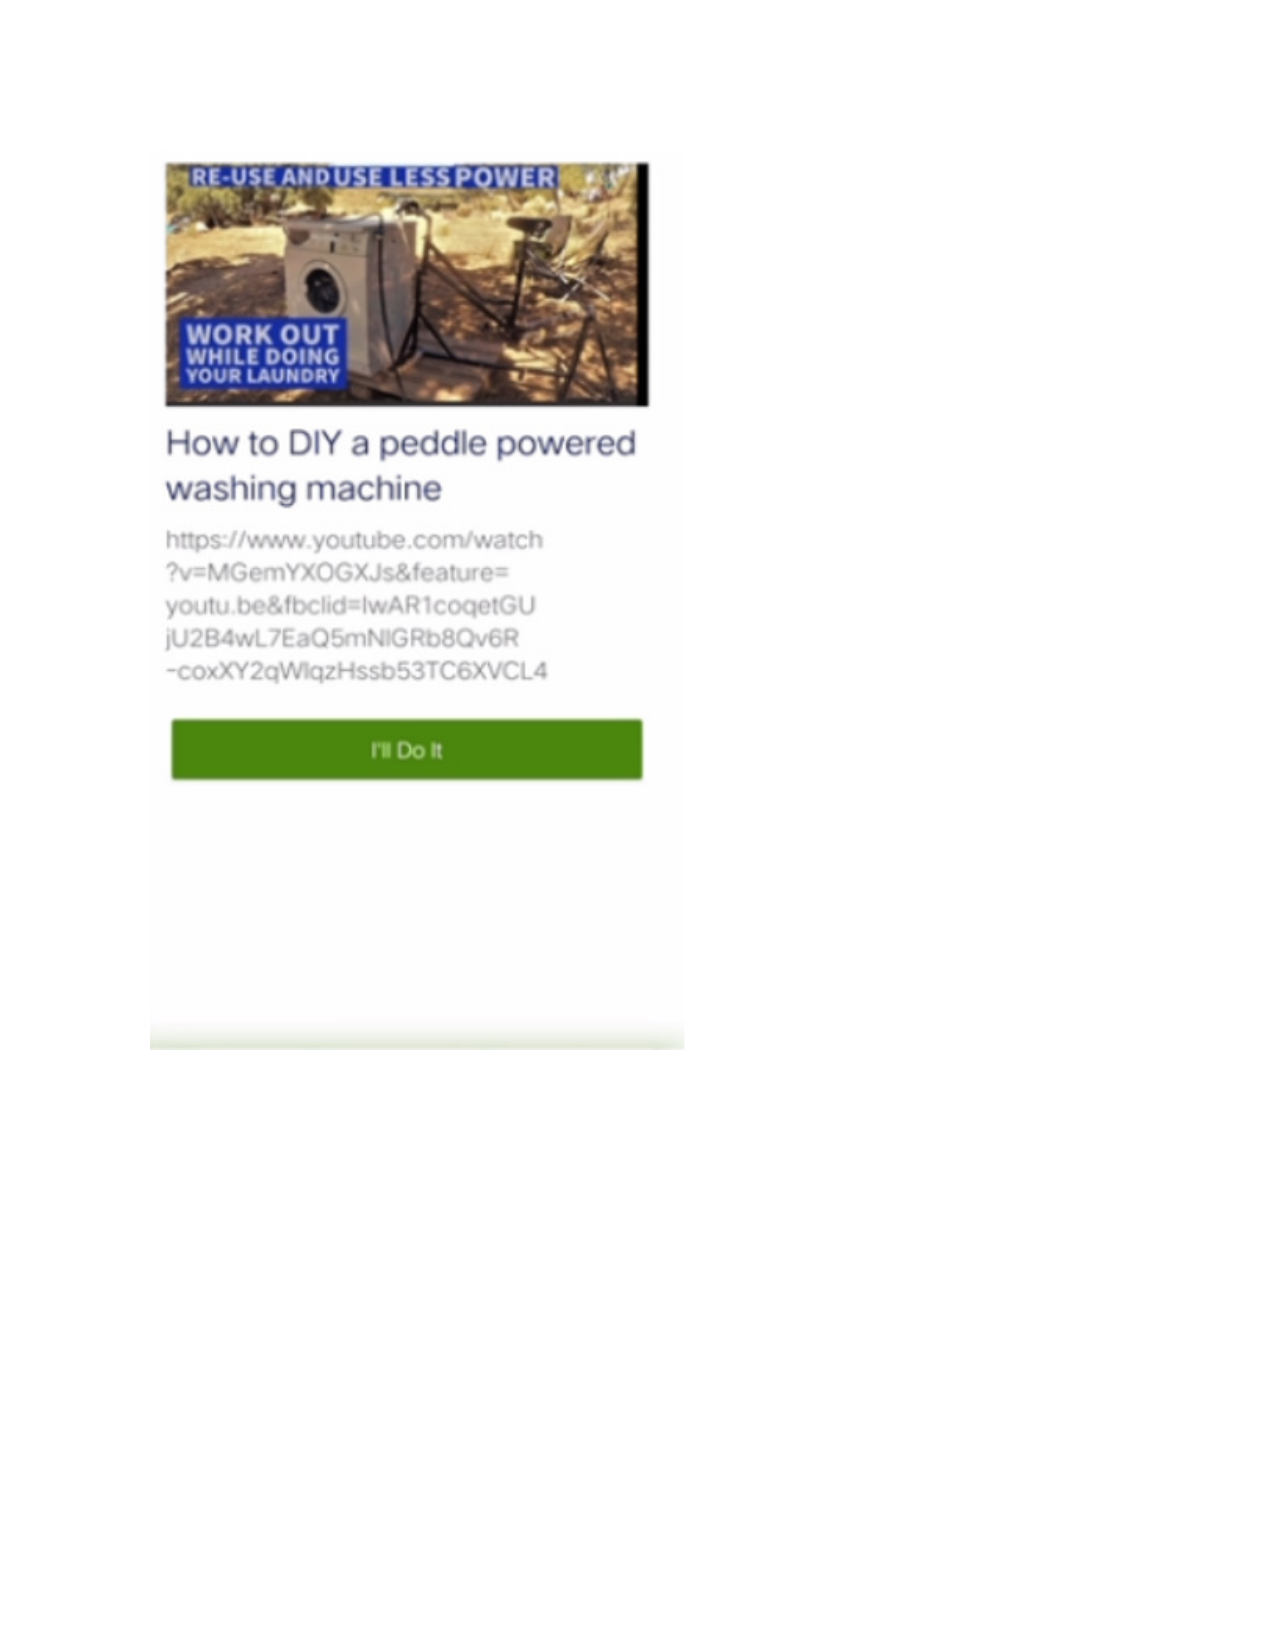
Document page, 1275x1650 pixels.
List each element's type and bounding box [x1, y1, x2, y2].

picture [150, 150, 685, 1050]
